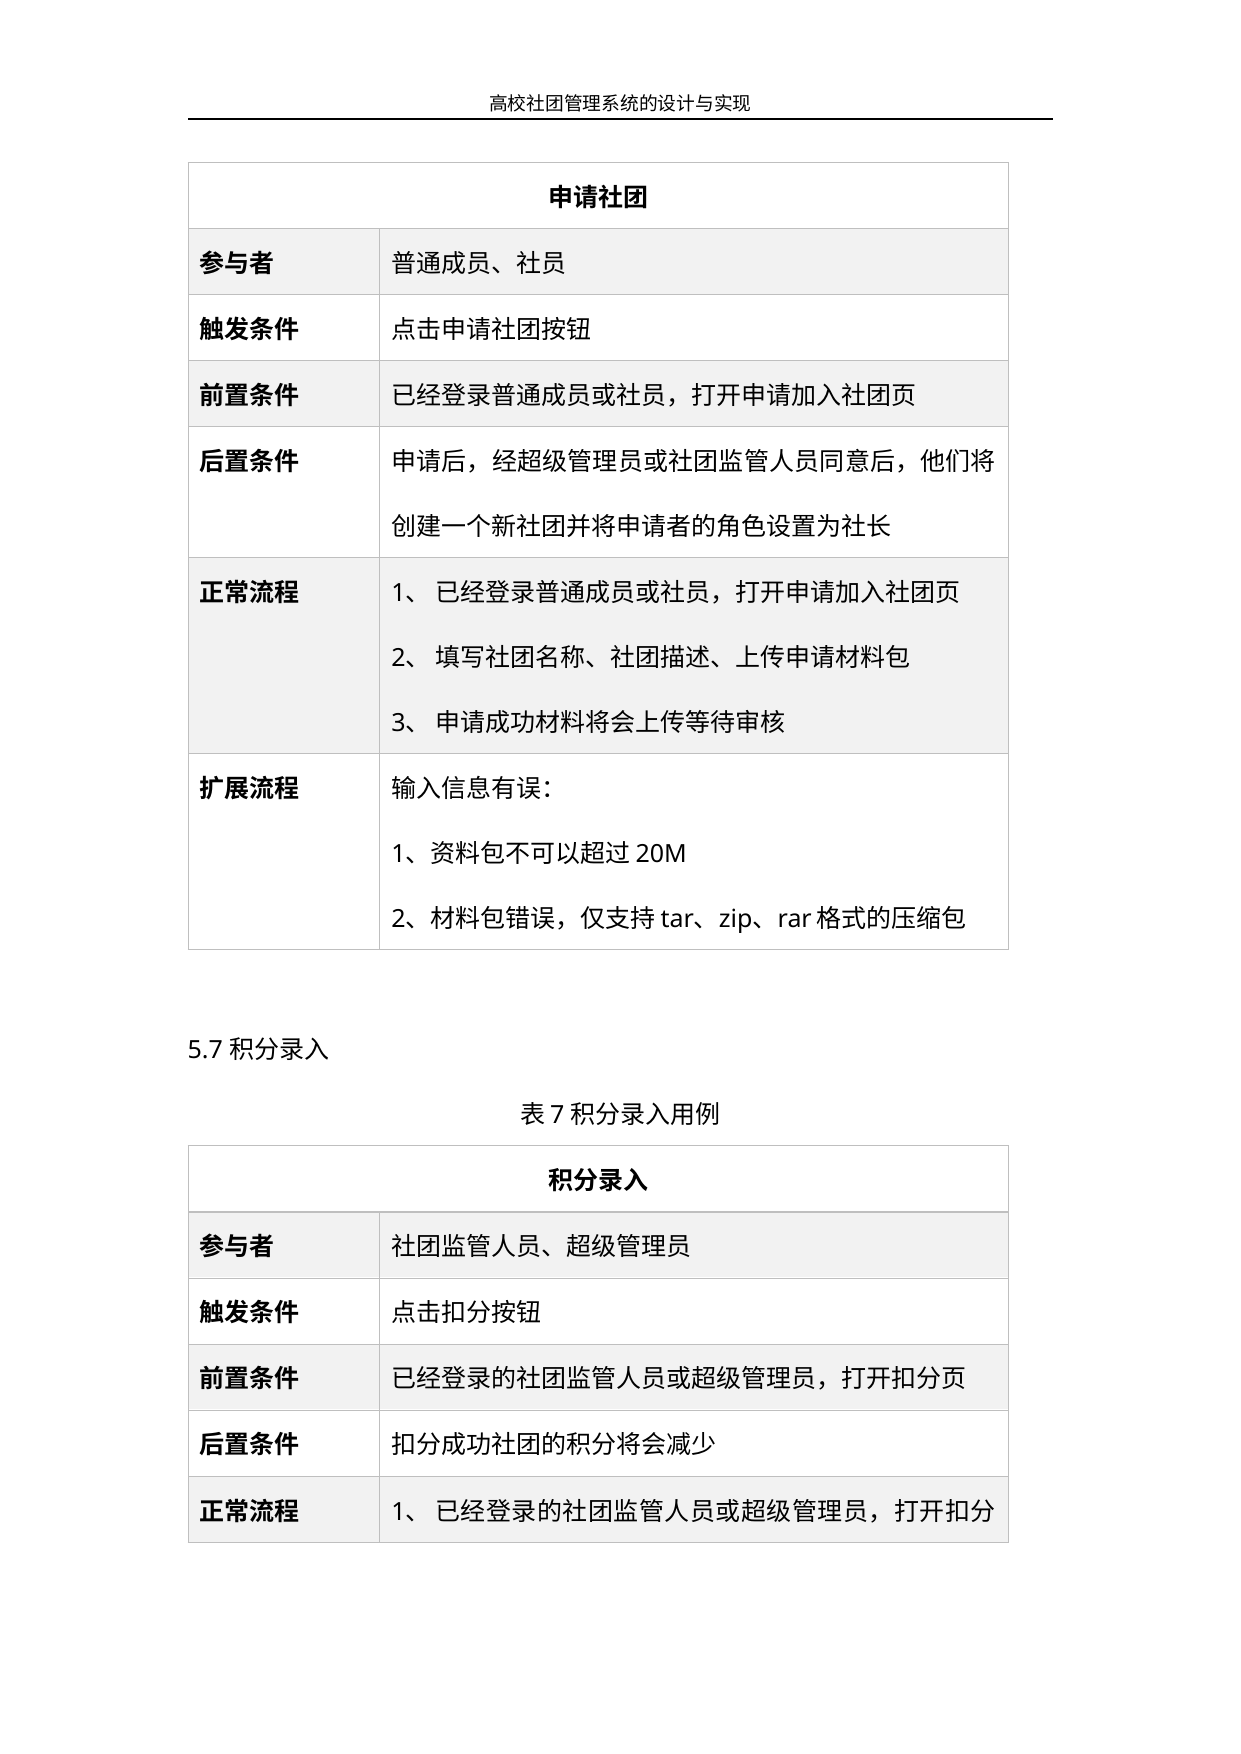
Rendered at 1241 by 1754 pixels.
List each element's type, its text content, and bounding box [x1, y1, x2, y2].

table_cell 点击扣分按钮 [380, 1279, 1008, 1343]
table_header 积分录入 [189, 1146, 1008, 1211]
text 5.7 积分录入 [187, 1015, 1053, 1080]
table_cell 扩展流程 [189, 754, 379, 949]
table_cell 申请后，经超级管理员或社团监管人员同意后，他们将创建一个新社团并将申请者的角色设置为社长 [380, 427, 1008, 557]
table_cell 已经登录普通成员或社员，打开申请加入社团页 [380, 361, 1008, 426]
table_cell 扣分成功社团的积分将会减少 [380, 1411, 1008, 1476]
table_cell 已经登录的社团监管人员或超级管理员，打开扣分页 [380, 1345, 1008, 1409]
table_cell 后置条件 [189, 1411, 379, 1476]
table_cell 输入信息有误： 1、资料包不可以超过20M 2、材料包错误，仅支持tar、zip、rar格式的压缩包 [380, 754, 1008, 949]
table_cell 触发条件 [189, 1279, 379, 1343]
table_cell 正常流程 [189, 1477, 379, 1542]
table_cell 正常流程 [189, 558, 379, 753]
table_cell 社团监管人员、超级管理员 [380, 1213, 1008, 1277]
table_cell 前置条件 [189, 1345, 379, 1409]
table_cell 参与者 [189, 1213, 379, 1277]
table_cell 触发条件 [189, 295, 379, 360]
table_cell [380, 1477, 1008, 1542]
table_cell 普通成员、社员 [380, 229, 1008, 294]
text 表7 积分录入用例 [187, 1080, 1053, 1145]
table_cell 已经登录普通成员或社员，打开申请加入社团页 填写社团名称、社团描述、上传申请材料包 申请成功材料将会上传等待审核 [380, 558, 1008, 753]
table_header 申请社团 [189, 163, 1008, 228]
table_cell 参与者 [189, 229, 379, 294]
table_cell 点击申请社团按钮 [380, 295, 1008, 360]
table_cell 后置条件 [189, 427, 379, 557]
table_cell 前置条件 [189, 361, 379, 426]
